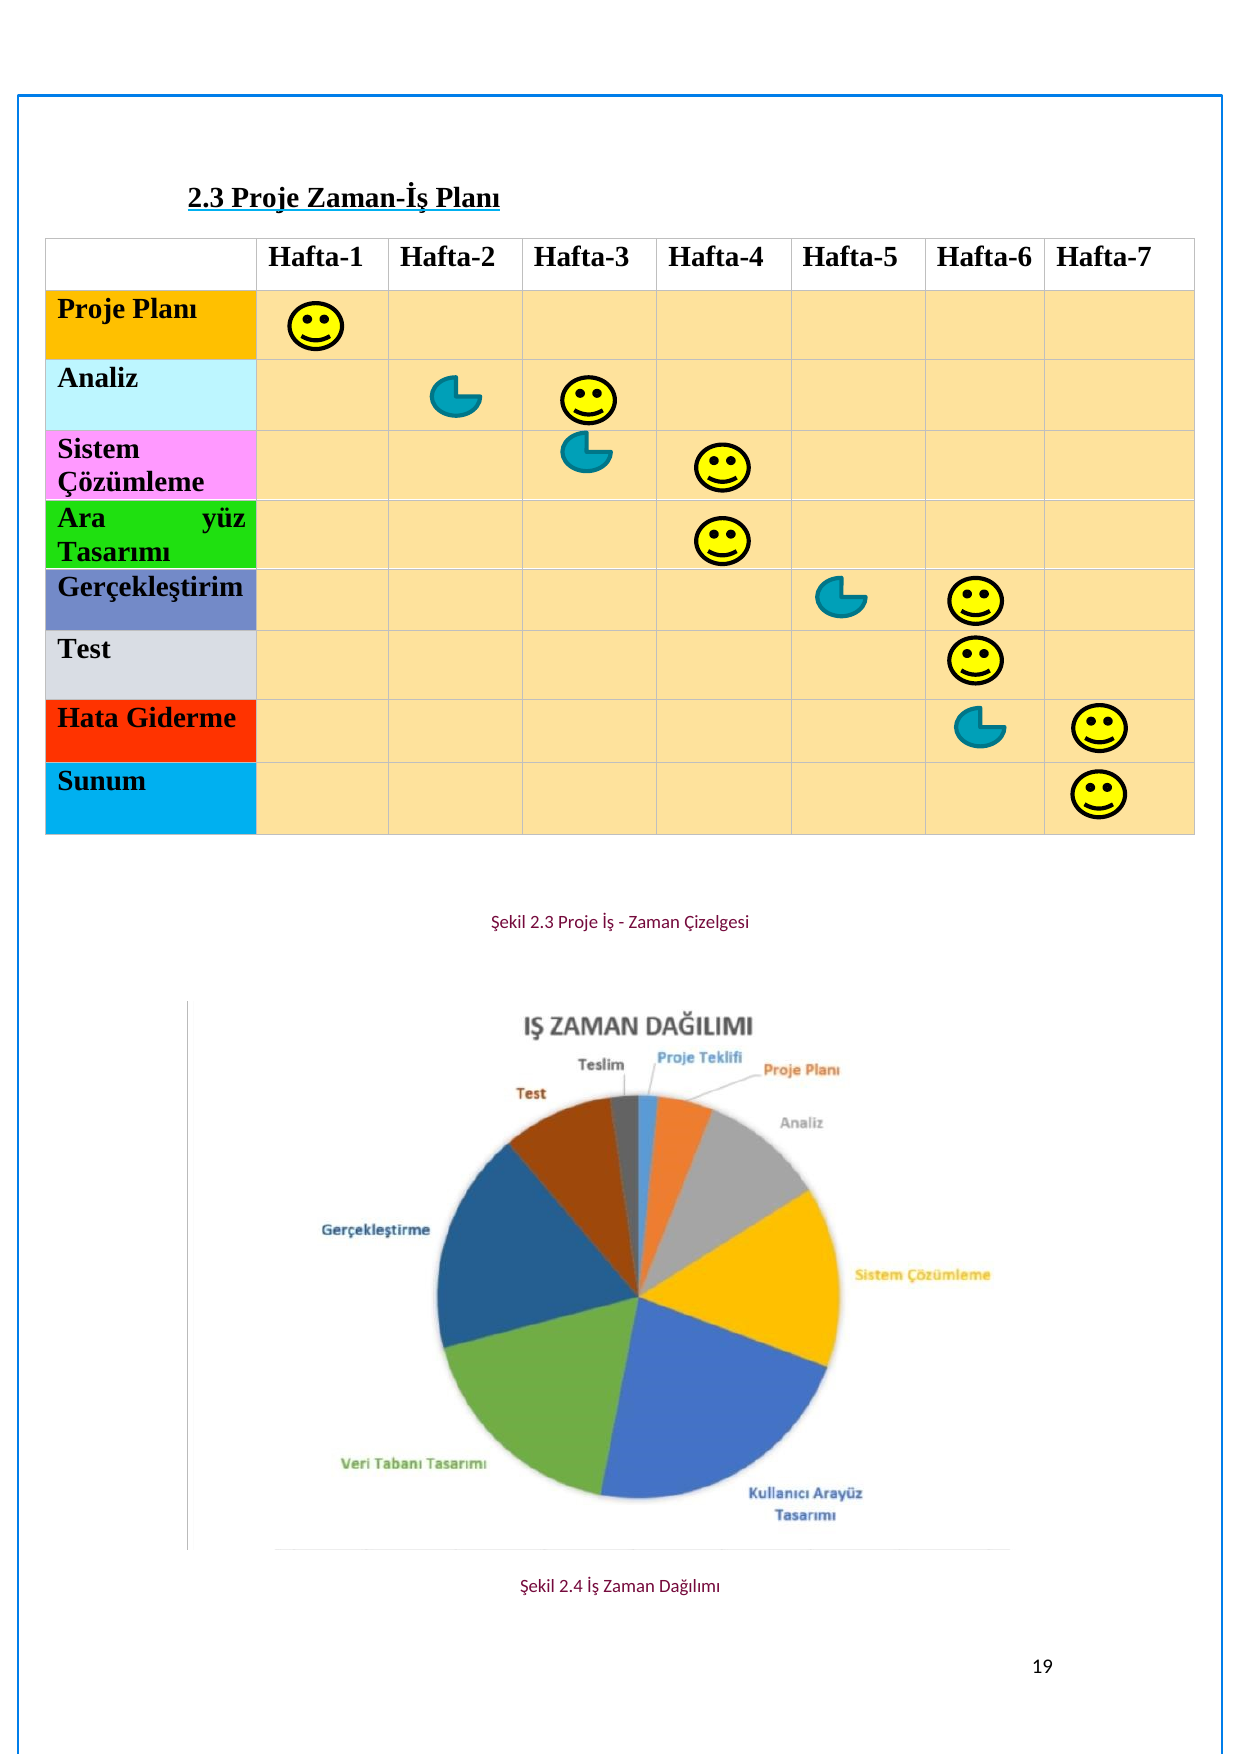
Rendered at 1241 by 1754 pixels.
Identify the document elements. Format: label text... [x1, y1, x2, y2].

table_header Hafta-4 [657, 239, 791, 290]
text Şekil 2.4 İş Zaman Dağılımı [187, 1574, 1053, 1597]
table_cell [389, 431, 522, 499]
table_cell [257, 631, 388, 699]
table_cell [657, 431, 791, 499]
table_cell [257, 360, 388, 430]
table_cell Sunum [46, 763, 256, 834]
table_cell [926, 431, 1044, 499]
table_cell [657, 291, 791, 359]
table_cell [257, 291, 388, 359]
table_cell [926, 570, 1044, 630]
table_cell [389, 570, 522, 630]
table_cell [389, 360, 522, 430]
table_cell [389, 763, 522, 834]
table_cell Proje Planı [46, 291, 256, 359]
table_cell [926, 291, 1044, 359]
table_cell [1045, 763, 1194, 834]
table_cell [792, 431, 925, 499]
table_cell [657, 763, 791, 834]
table_header [46, 239, 256, 290]
table_cell [792, 570, 925, 630]
table_cell [792, 291, 925, 359]
table_header Hafta-7 [1045, 239, 1194, 290]
table_cell [523, 570, 656, 630]
table_cell Hata Giderme [46, 700, 256, 762]
table_cell [257, 501, 388, 568]
table_cell Test [46, 631, 256, 699]
table_cell [1045, 570, 1194, 630]
table_cell [1045, 700, 1194, 762]
table_header Hafta-1 [257, 239, 388, 290]
table_cell [926, 700, 1044, 762]
table_cell [389, 631, 522, 699]
table_cell Ara yüz Tasarımı [46, 501, 256, 568]
table_cell [792, 501, 925, 568]
text 2.3 Proje Zaman-İş Planı [187, 180, 1053, 213]
table_cell [792, 700, 925, 762]
table_header Hafta-5 [792, 239, 925, 290]
table_cell [257, 431, 388, 499]
table_cell [257, 700, 388, 762]
table_cell [389, 291, 522, 359]
table_cell [657, 570, 791, 630]
table_cell [1045, 291, 1194, 359]
table_cell [257, 763, 388, 834]
table_cell [523, 763, 656, 834]
table_cell [389, 700, 522, 762]
table_header Hafta-6 [926, 239, 1044, 290]
table_cell [657, 360, 791, 430]
table_cell [523, 431, 656, 499]
table_cell [792, 763, 925, 834]
table_header Hafta-2 [389, 239, 522, 290]
table_cell [926, 501, 1044, 568]
table_header Hafta-3 [523, 239, 656, 290]
table_cell [792, 360, 925, 430]
table_cell [657, 501, 791, 568]
table_cell [657, 631, 791, 699]
table_cell [257, 570, 388, 630]
table_cell [926, 763, 1044, 834]
table_cell [523, 631, 656, 699]
table_cell [1045, 501, 1194, 568]
table_cell Gerçekleştirim [46, 570, 256, 630]
picture [187, 1001, 1053, 1550]
table_cell [1045, 431, 1194, 499]
table_cell [523, 291, 656, 359]
table_cell [523, 501, 656, 568]
table_cell [523, 360, 656, 430]
table_cell [926, 360, 1044, 430]
table_cell [926, 631, 1044, 699]
table_cell [523, 700, 656, 762]
text Şekil 2.3 Proje İş - Zaman Çizelgesi [187, 911, 1053, 934]
table_cell [1045, 631, 1194, 699]
table_cell Sistem Çözümleme [46, 431, 256, 499]
table_cell [389, 501, 522, 568]
table_cell [1045, 360, 1194, 430]
table_cell [792, 631, 925, 699]
table_cell [657, 700, 791, 762]
table_cell Analiz [46, 360, 256, 430]
